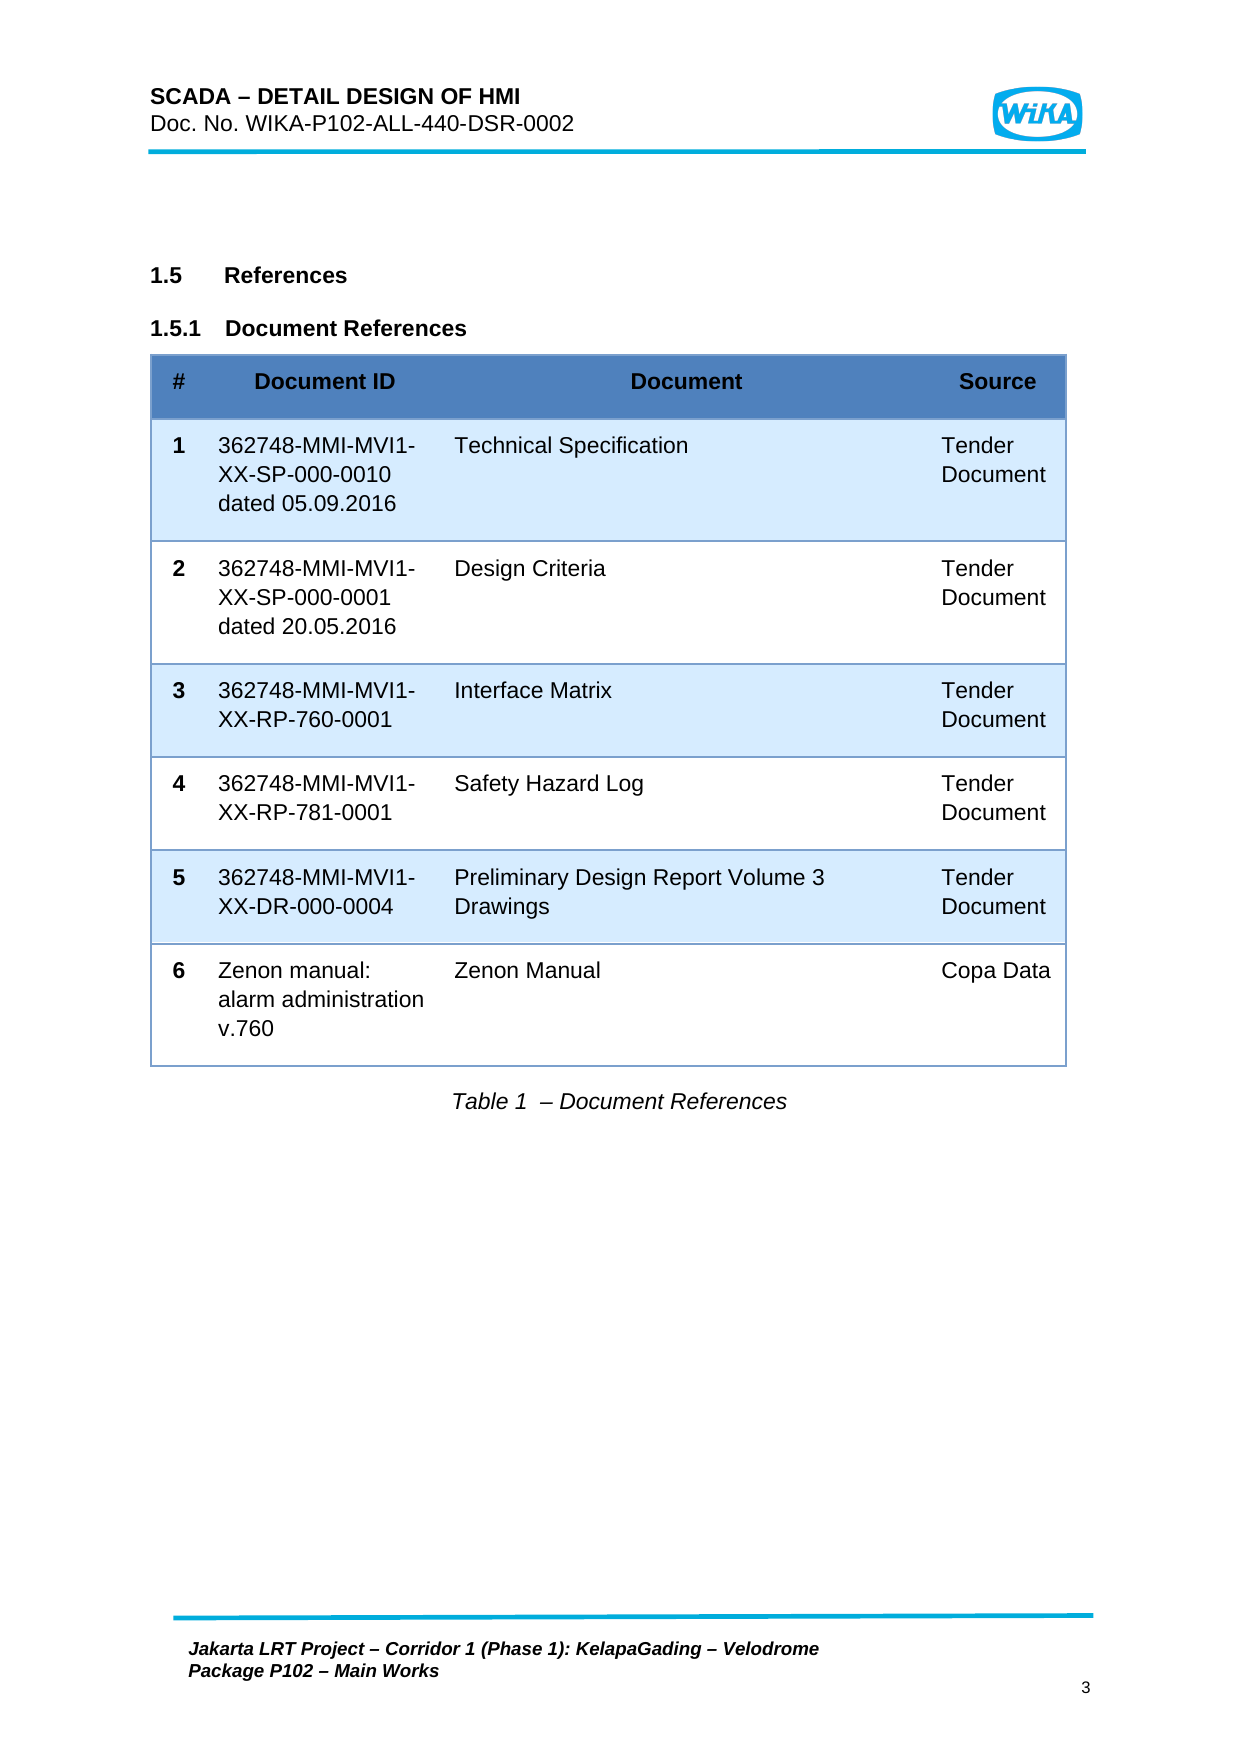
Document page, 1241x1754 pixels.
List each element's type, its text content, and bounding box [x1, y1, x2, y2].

text Table 1 – Document References [150, 1088, 1090, 1114]
table_cell 362748-MMI-MVI1-XX-SP-000-0010 dated 05.09.2016 [207, 420, 443, 540]
table_cell 362748-MMI-MVI1-XX-RP-760-0001 [207, 665, 443, 756]
table_cell 2 [152, 542, 207, 662]
table_cell Copa Data [930, 945, 1065, 1065]
table_cell Tender Document [930, 420, 1065, 540]
table_cell 6 [152, 945, 207, 1065]
table_header Source [930, 356, 1065, 418]
table_cell Interface Matrix [443, 665, 930, 756]
table_cell Safety Hazard Log [443, 758, 930, 849]
table_header Document [443, 356, 930, 418]
table_cell 362748-MMI-MVI1-XX-DR-000-0004 [207, 851, 443, 942]
table_cell 1 [152, 420, 207, 540]
table_cell 3 [152, 665, 207, 756]
table_cell Preliminary Design Report Volume 3 Drawings [443, 851, 930, 942]
table_cell 362748-MMI-MVI1-XX-RP-781-0001 [207, 758, 443, 849]
picture [989, 83, 1086, 146]
table_cell Technical Specification [443, 420, 930, 540]
table_cell 4 [152, 758, 207, 849]
table_cell Tender Document [930, 542, 1065, 662]
table_cell 362748-MMI-MVI1-XX-SP-000-0001 dated 20.05.2016 [207, 542, 443, 662]
subtitle Document References [150, 314, 1090, 341]
table_cell 5 [152, 851, 207, 942]
table_cell Tender Document [930, 851, 1065, 942]
table_header Document ID [207, 356, 443, 418]
subtitle References [150, 262, 1090, 288]
table_cell Design Criteria [443, 542, 930, 662]
table_cell Zenon Manual [443, 945, 930, 1065]
table_cell Tender Document [930, 665, 1065, 756]
table_cell Zenon manual: alarm administration v.760 [207, 945, 443, 1065]
table_cell Tender Document [930, 758, 1065, 849]
table_header # [152, 356, 207, 418]
